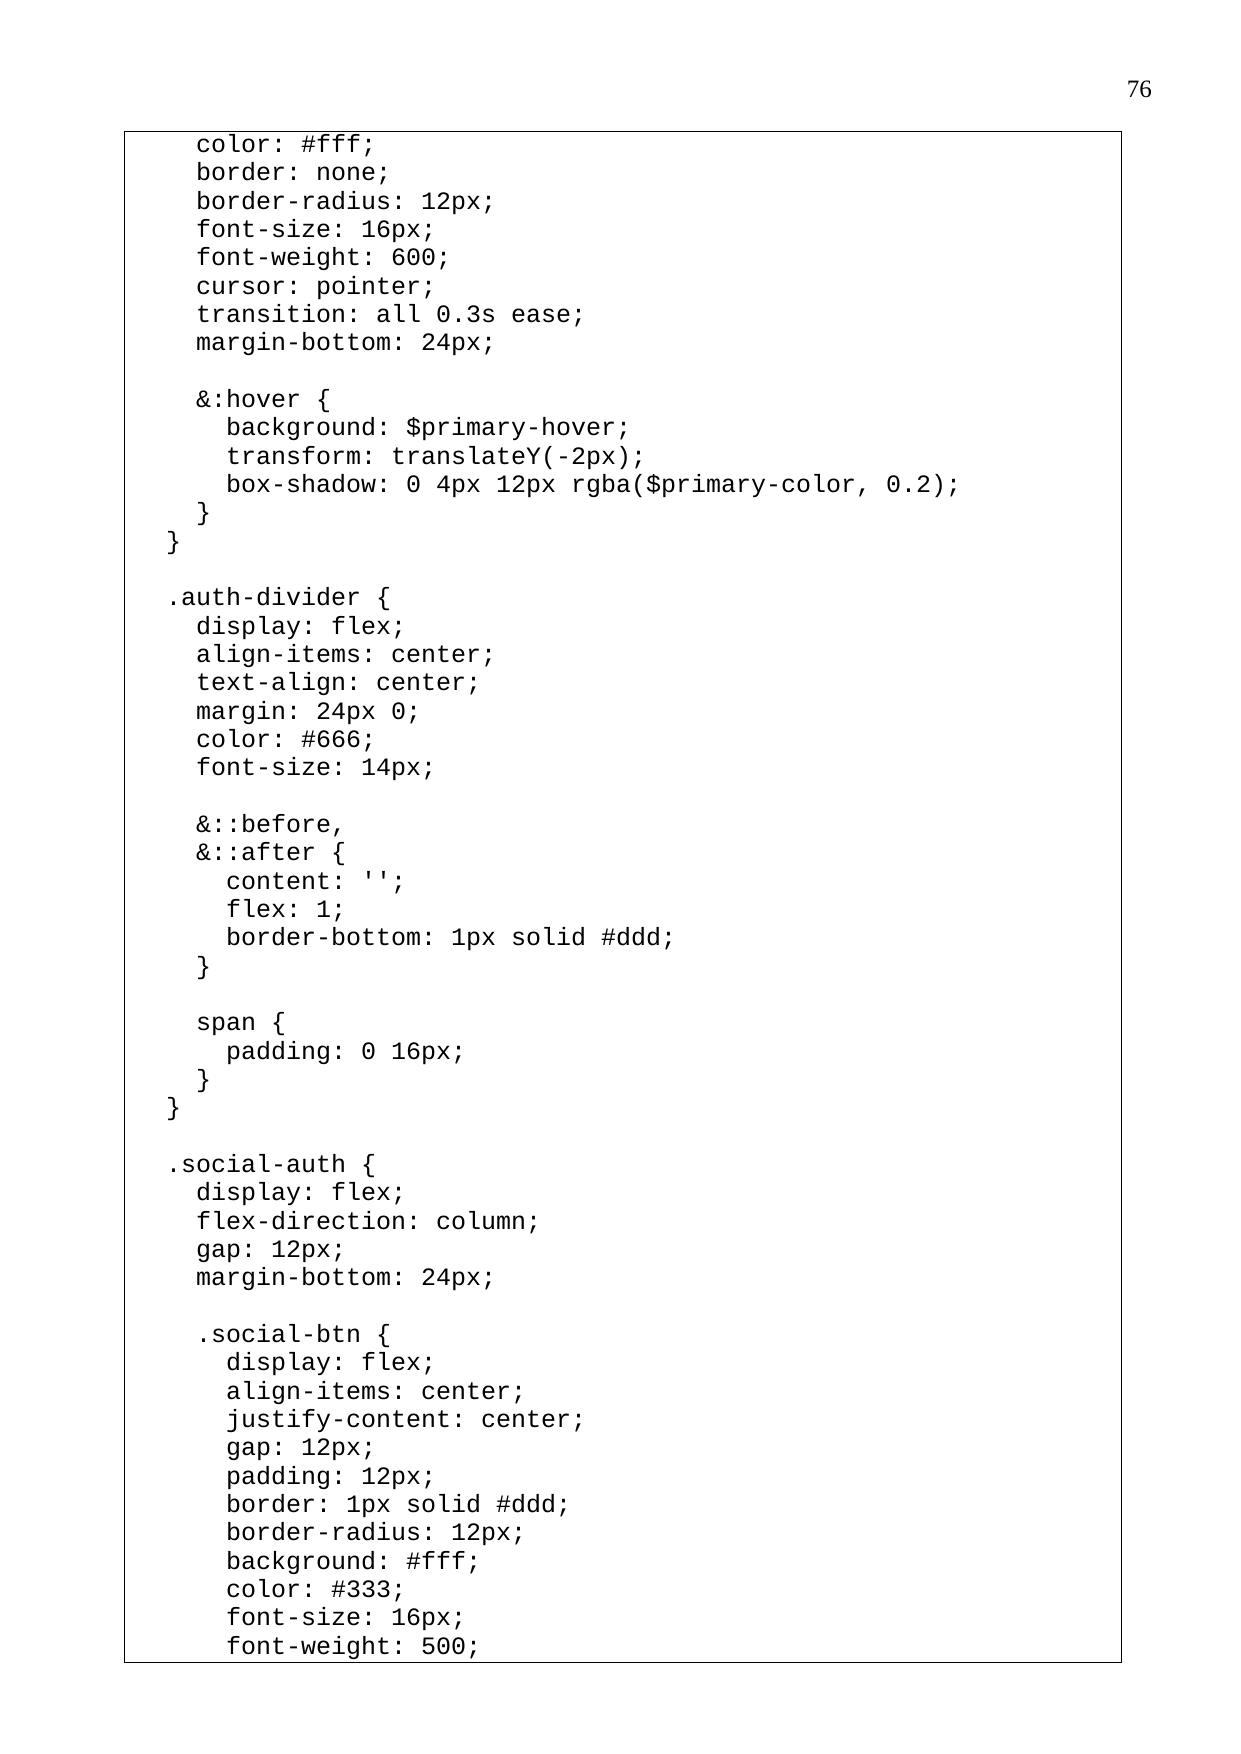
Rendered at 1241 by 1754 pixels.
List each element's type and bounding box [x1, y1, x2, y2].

table_header [125, 132, 1121, 1662]
